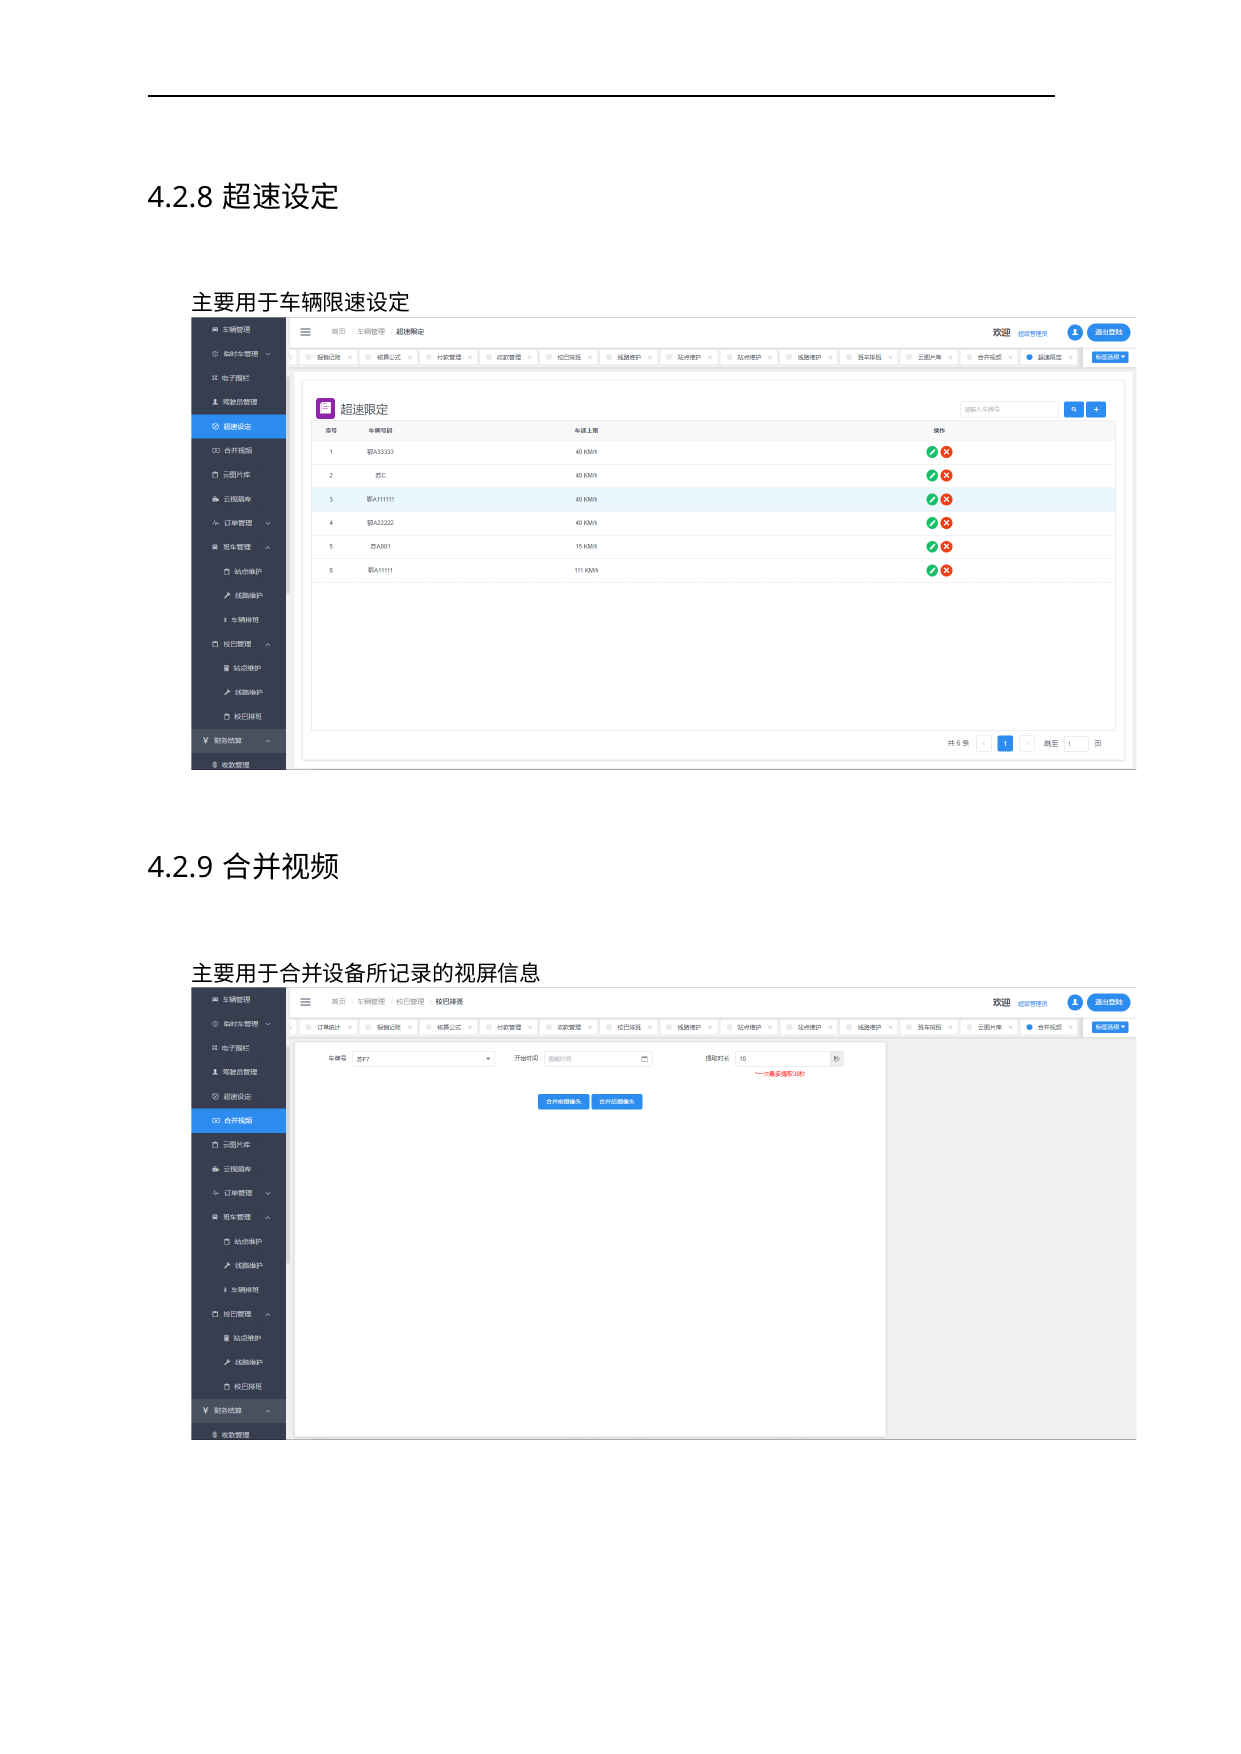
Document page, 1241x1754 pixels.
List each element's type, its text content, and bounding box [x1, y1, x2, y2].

text 主要用于合并设备所记录的视屏信息 [148, 955, 1092, 988]
subtitle 超速设定 [147, 162, 1092, 227]
picture [191, 317, 1137, 770]
text 主要用于车辆限速设定 [148, 285, 1092, 317]
picture [191, 987, 1137, 1440]
subtitle 合并视频 [147, 832, 1092, 897]
